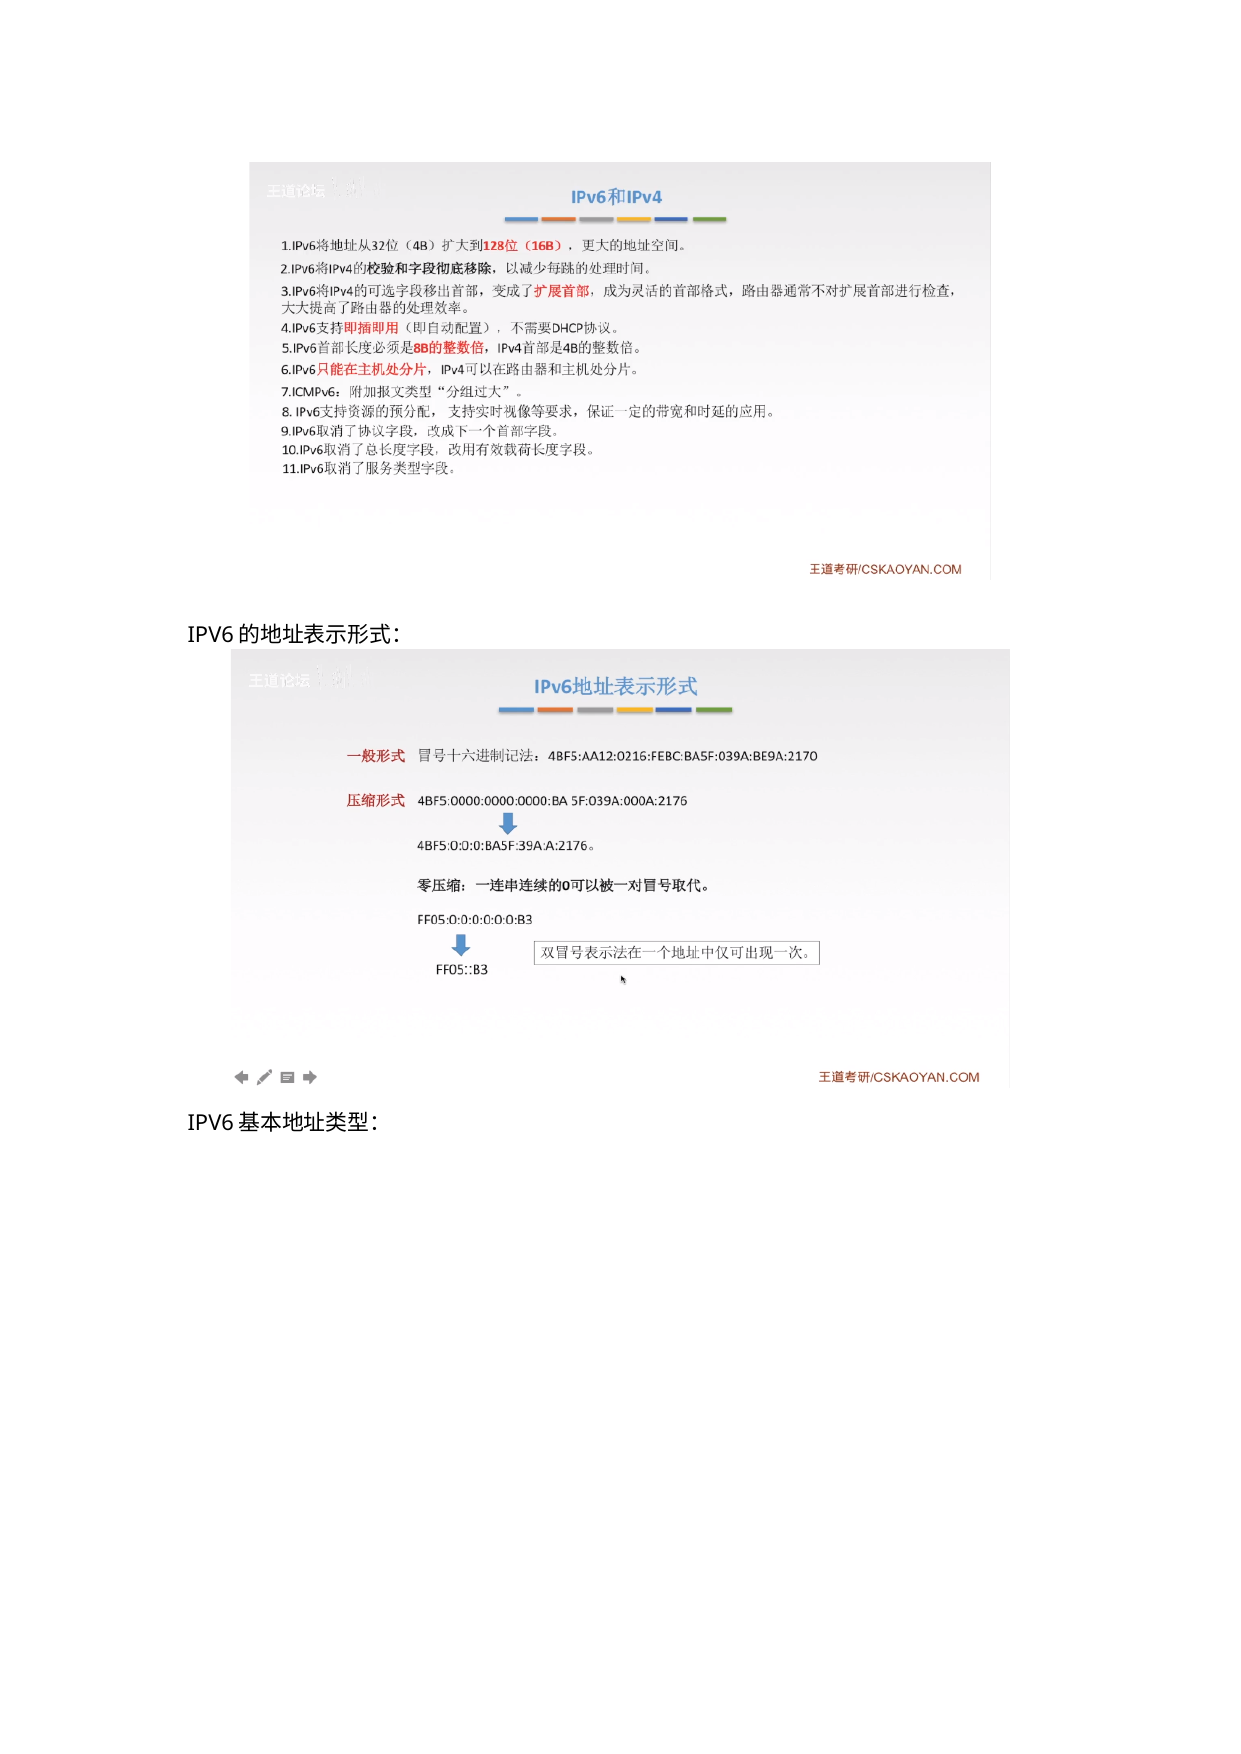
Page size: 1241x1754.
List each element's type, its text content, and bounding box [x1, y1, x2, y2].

picture [249, 162, 991, 580]
picture [230, 649, 1010, 1088]
text IPV6基本地址类型： [187, 1104, 1053, 1137]
text IPV6的地址表示形式： [187, 617, 1053, 649]
